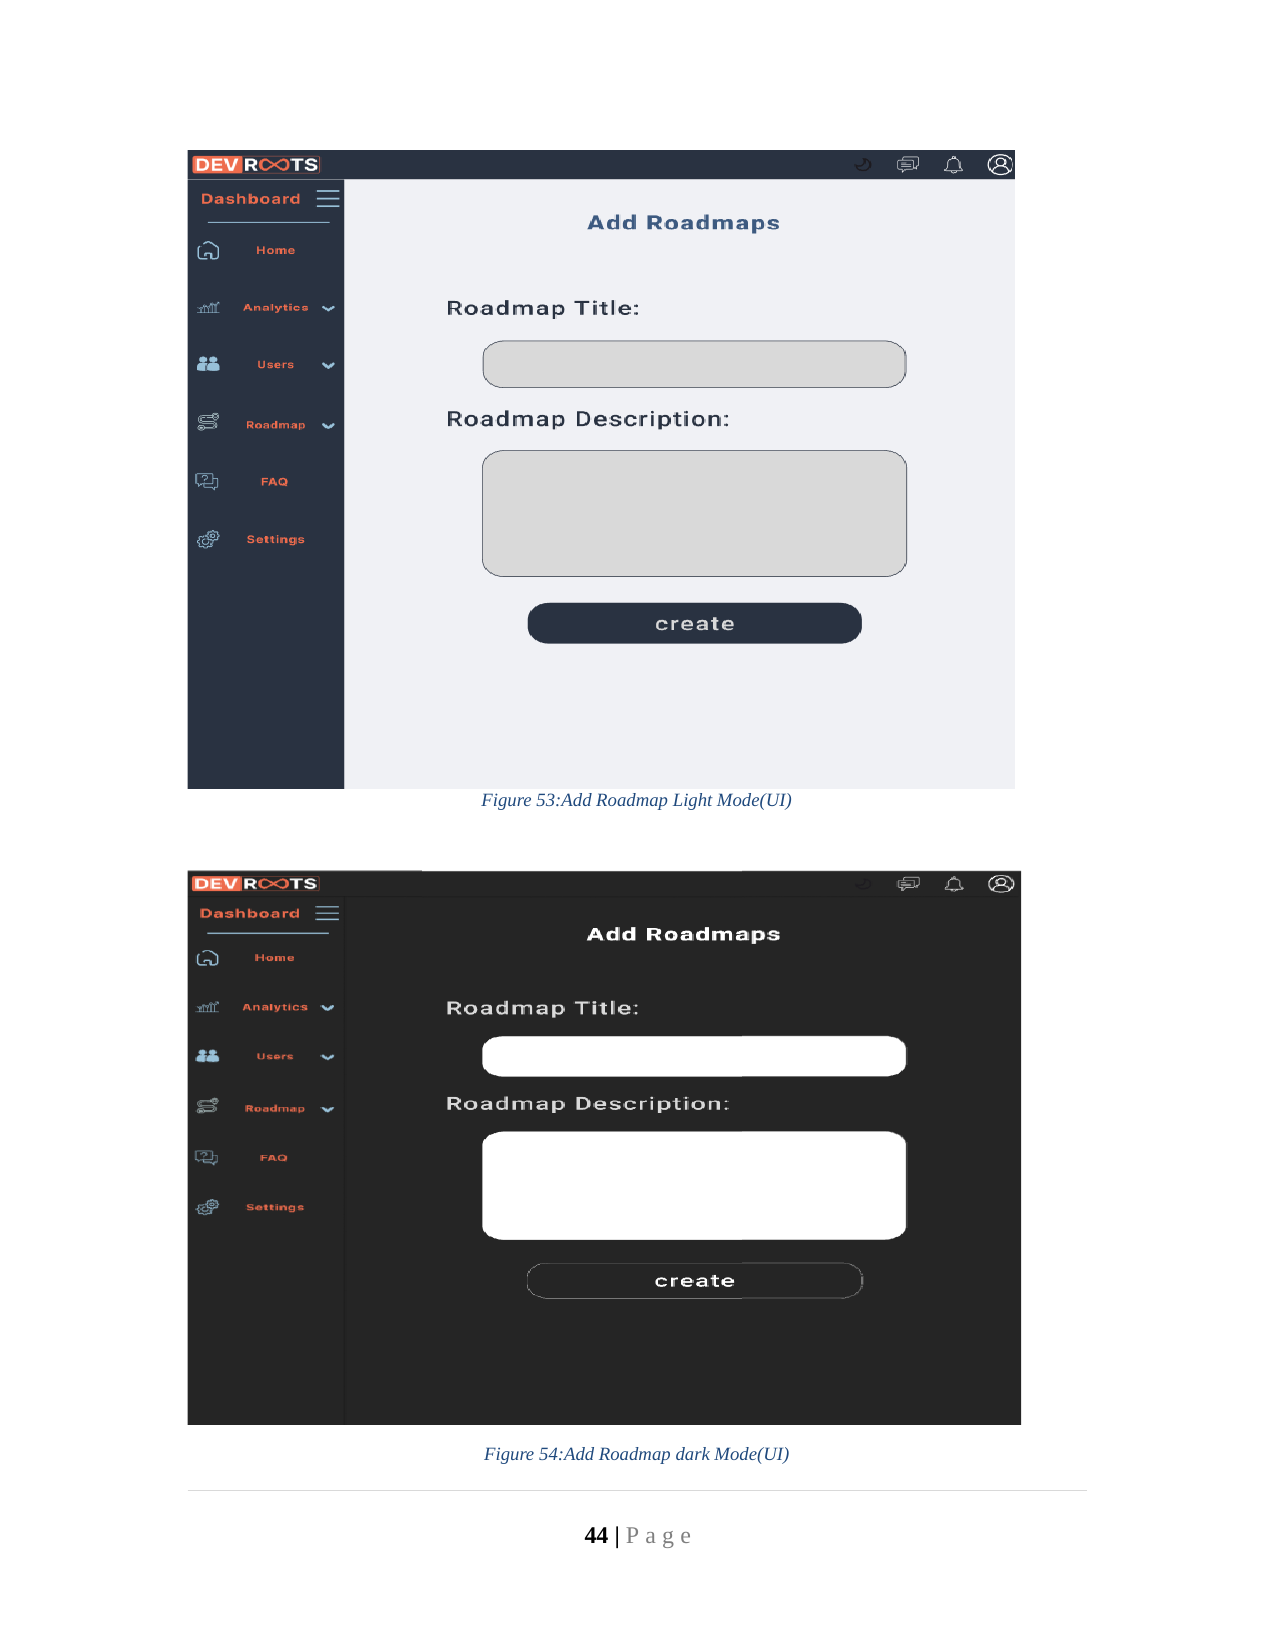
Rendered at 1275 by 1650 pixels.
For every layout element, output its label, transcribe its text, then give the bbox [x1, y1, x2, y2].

picture [187, 870, 1022, 1425]
text Figure 54:Add Roadmap dark Mode(UI) [187, 1443, 1087, 1464]
picture [187, 150, 1015, 789]
text Figure 53:Add Roadmap Light Mode(UI) [187, 789, 1087, 810]
